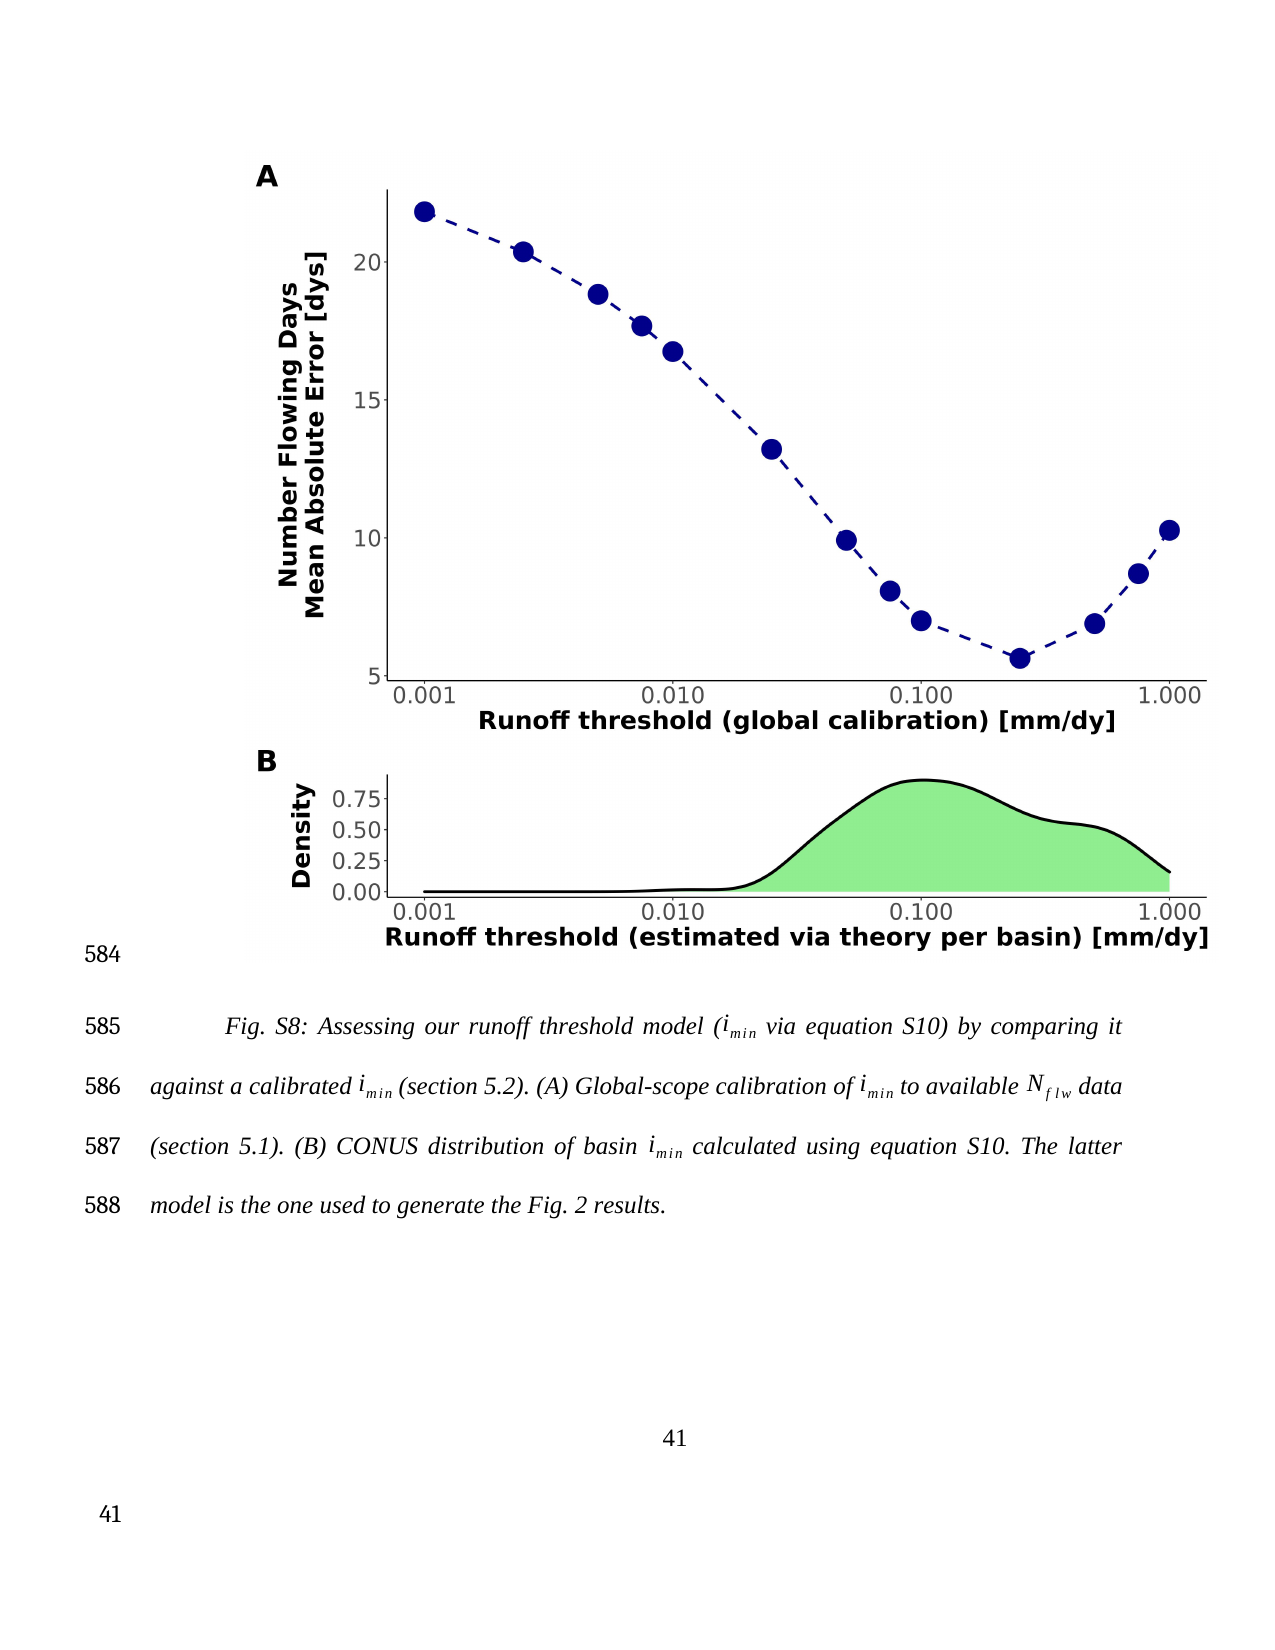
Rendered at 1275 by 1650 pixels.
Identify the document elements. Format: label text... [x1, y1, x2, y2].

picture [243, 150, 1219, 963]
text Fig. S8: Assessing our runoff threshold model ( via equation S10) by comparing it against a calibrated (section 5.2). (A) Global-scope calibration of to available data (section 5.1). (B) CONUS distribution of basin calculated using equation S10. The latter model is the one used to generate the Fig. 2 results. [150, 1010, 1125, 1219]
